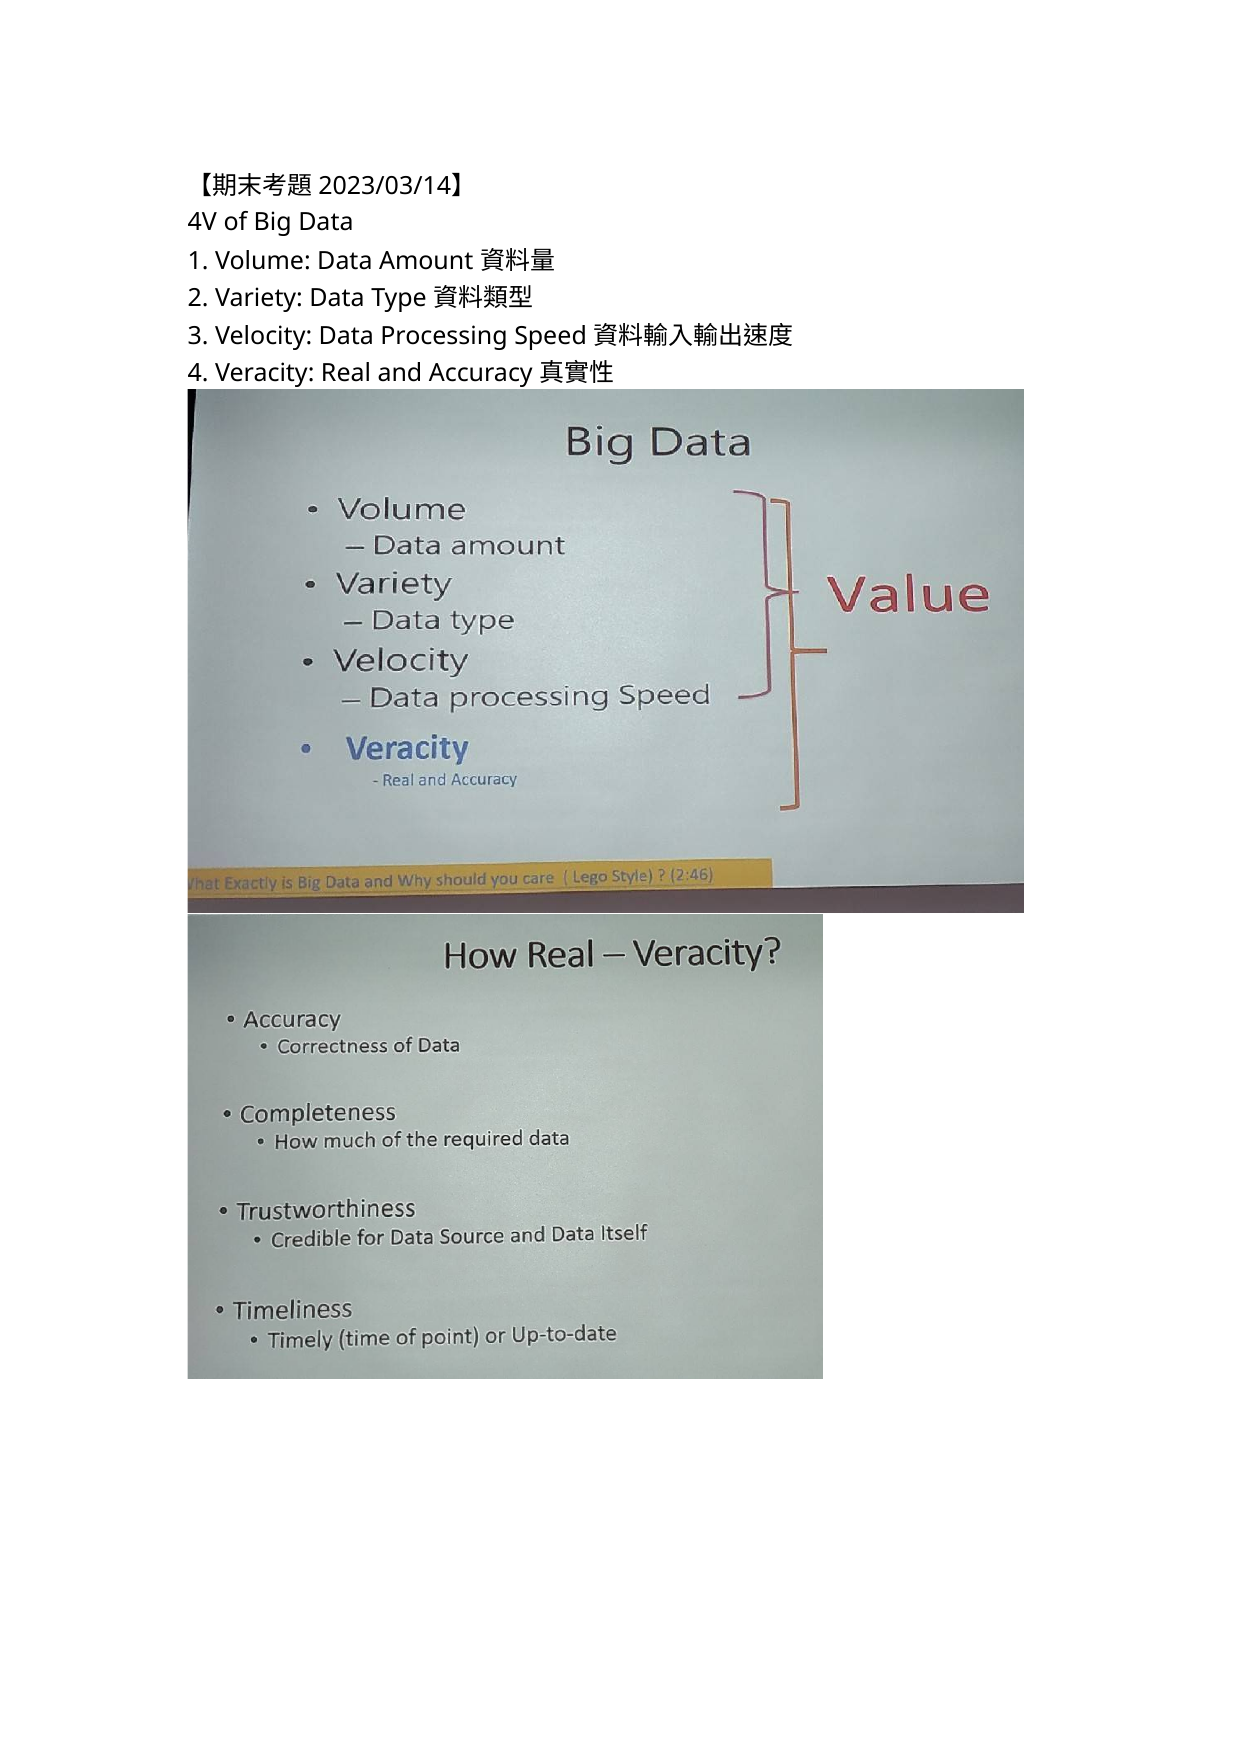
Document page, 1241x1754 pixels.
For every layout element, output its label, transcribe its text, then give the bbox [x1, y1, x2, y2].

text 【期末考題 2023/03/14】 [187, 164, 1053, 202]
text 4V of Big Data [187, 202, 1053, 239]
text 4. Veracity: Real and Accuracy 真實性 [187, 352, 1053, 389]
text 1. Volume: Data Amount 資料量 [187, 239, 1053, 277]
text 2. Variety: Data Type 資料類型 [187, 277, 1053, 314]
text 3. Velocity: Data Processing Speed 資料輸入輸出速度 [187, 314, 1053, 352]
picture [187, 914, 823, 1379]
picture [187, 389, 1024, 913]
